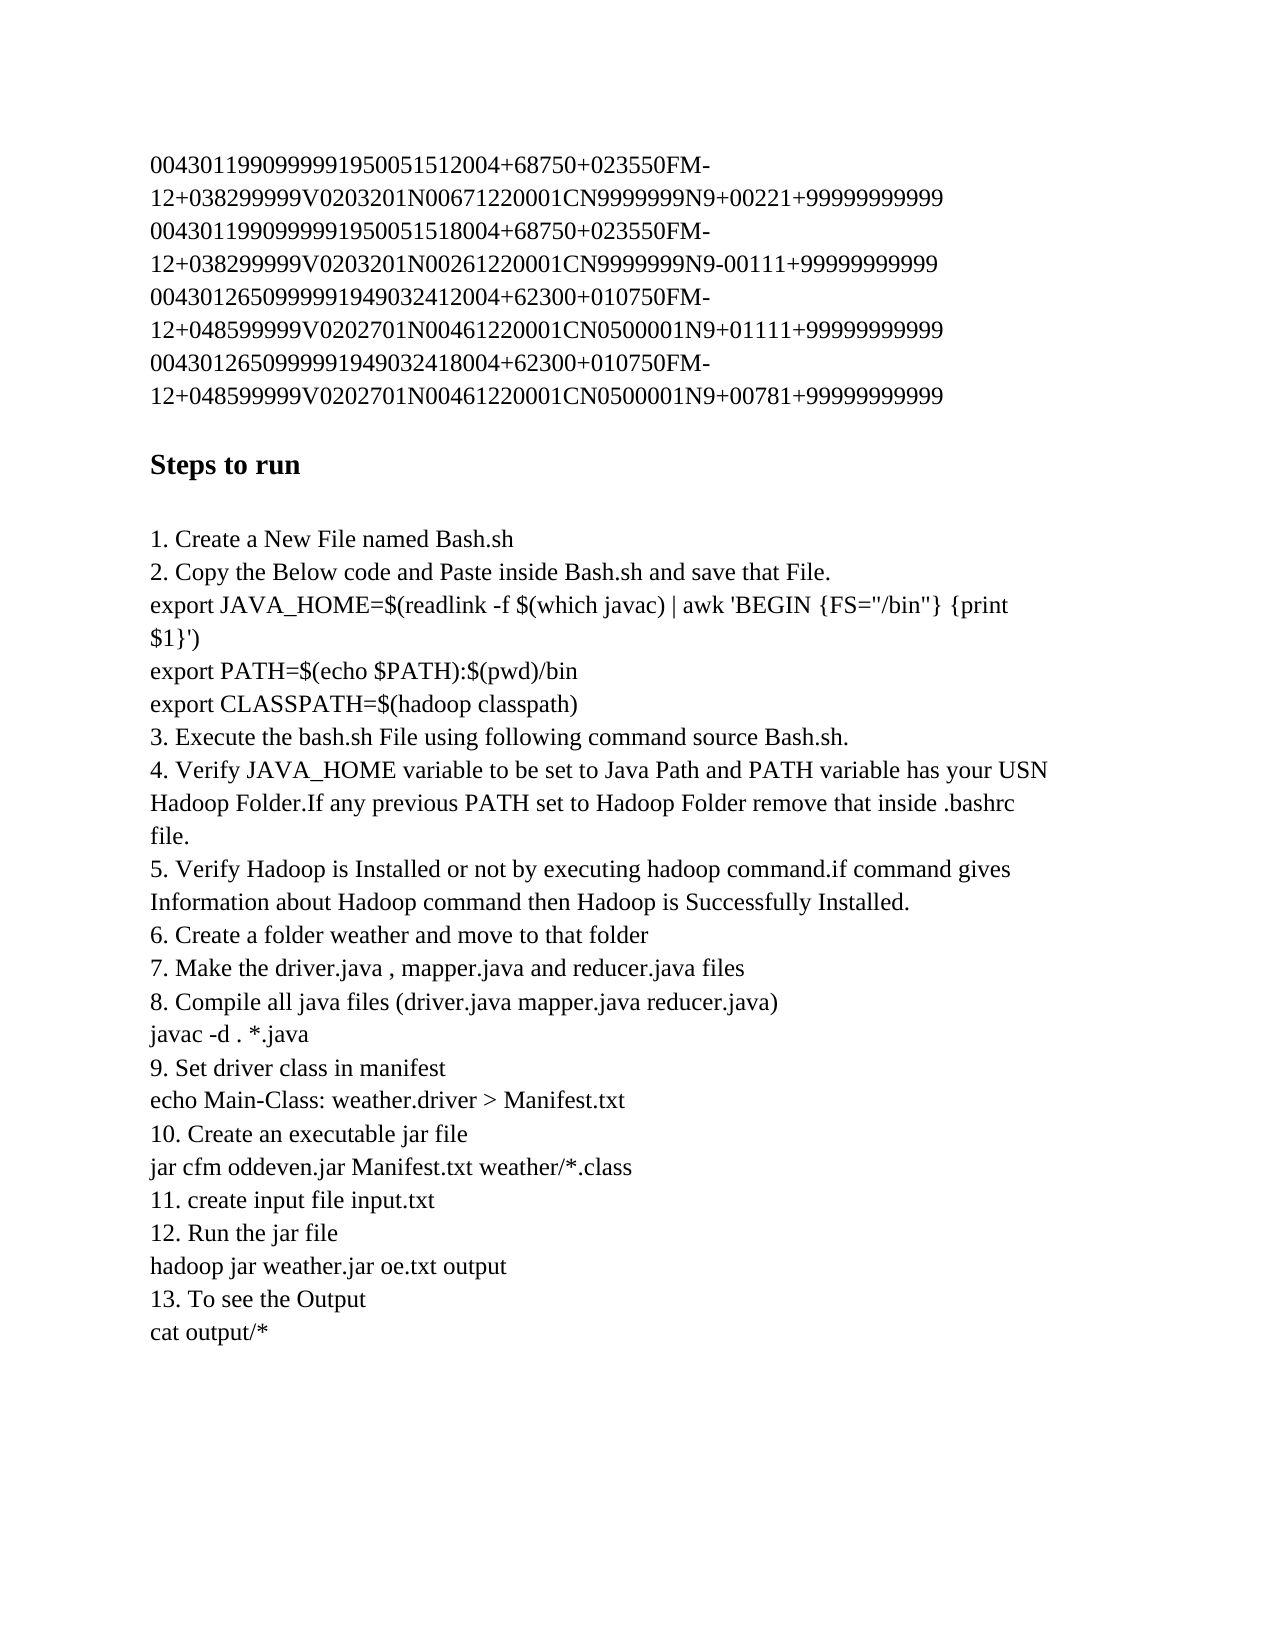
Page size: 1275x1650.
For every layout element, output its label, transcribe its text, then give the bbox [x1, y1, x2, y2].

text 13. To see the Output [150, 1284, 1125, 1312]
text 9. Set driver class in manifest [150, 1053, 1125, 1081]
text 8. Compile all java files (driver.java mapper.java reducer.java) [150, 987, 1125, 1015]
text hadoop jar weather.jar oe.txt output [150, 1251, 1125, 1279]
text 4. Verify JAVA_HOME variable to be set to Java Path and PATH variable has your USN [150, 755, 1125, 784]
text 5. Verify Hadoop is Installed or not by executing hadoop command.if command gives [150, 854, 1125, 883]
text export JAVA_HOME=$(readlink -f $(which javac) | awk 'BEGIN {FS="/bin"} {print [150, 590, 1125, 619]
text 7. Make the driver.java , mapper.java and reducer.java files [150, 953, 1125, 982]
text 3. Execute the bash.sh File using following command source Bash.sh. [150, 722, 1125, 751]
text 0043012650999991949032412004+62300+010750FM-12+048599999V0202701N00461220001CN0500001N9+01111+99999999999 [150, 282, 1125, 344]
text 2. Copy the Below code and Paste inside Bash.sh and save that File. [150, 557, 1125, 586]
text echo Main-Class: weather.driver > Manifest.txt [150, 1086, 1125, 1114]
text javac -d . *.java [150, 1019, 1125, 1048]
text Information about Hadoop command then Hadoop is Successfully Installed. [150, 887, 1125, 916]
text export PATH=$(echo $PATH):$(pwd)/bin [150, 656, 1125, 685]
text file. [150, 821, 1125, 850]
text $1}') [150, 623, 1125, 652]
text 12. Run the jar file [150, 1218, 1125, 1246]
text 6. Create a folder weather and move to that folder [150, 921, 1125, 949]
text cat output/* [150, 1317, 1125, 1346]
text Hadoop Folder.If any previous PATH set to Hadoop Folder remove that inside .bashrc [150, 788, 1125, 817]
text 0043011990999991950051518004+68750+023550FM-12+038299999V0203201N00261220001CN9999999N9-00111+99999999999 [150, 216, 1125, 278]
text export CLASSPATH=$(hadoop classpath) [150, 689, 1125, 718]
text 10. Create an executable jar file [150, 1119, 1125, 1147]
text 1. Create a New File named Bash.sh [150, 524, 1125, 553]
text 0043012650999991949032418004+62300+010750FM-12+048599999V0202701N00461220001CN0500001N9+00781+99999999999 [150, 348, 1125, 410]
text 11. create input file input.txt [150, 1185, 1125, 1213]
text Steps to run [150, 447, 1125, 481]
text 0043011990999991950051512004+68750+023550FM-12+038299999V0203201N00671220001CN9999999N9+00221+99999999999 [150, 150, 1125, 212]
text jar cfm oddeven.jar Manifest.txt weather/*.class [150, 1152, 1125, 1180]
